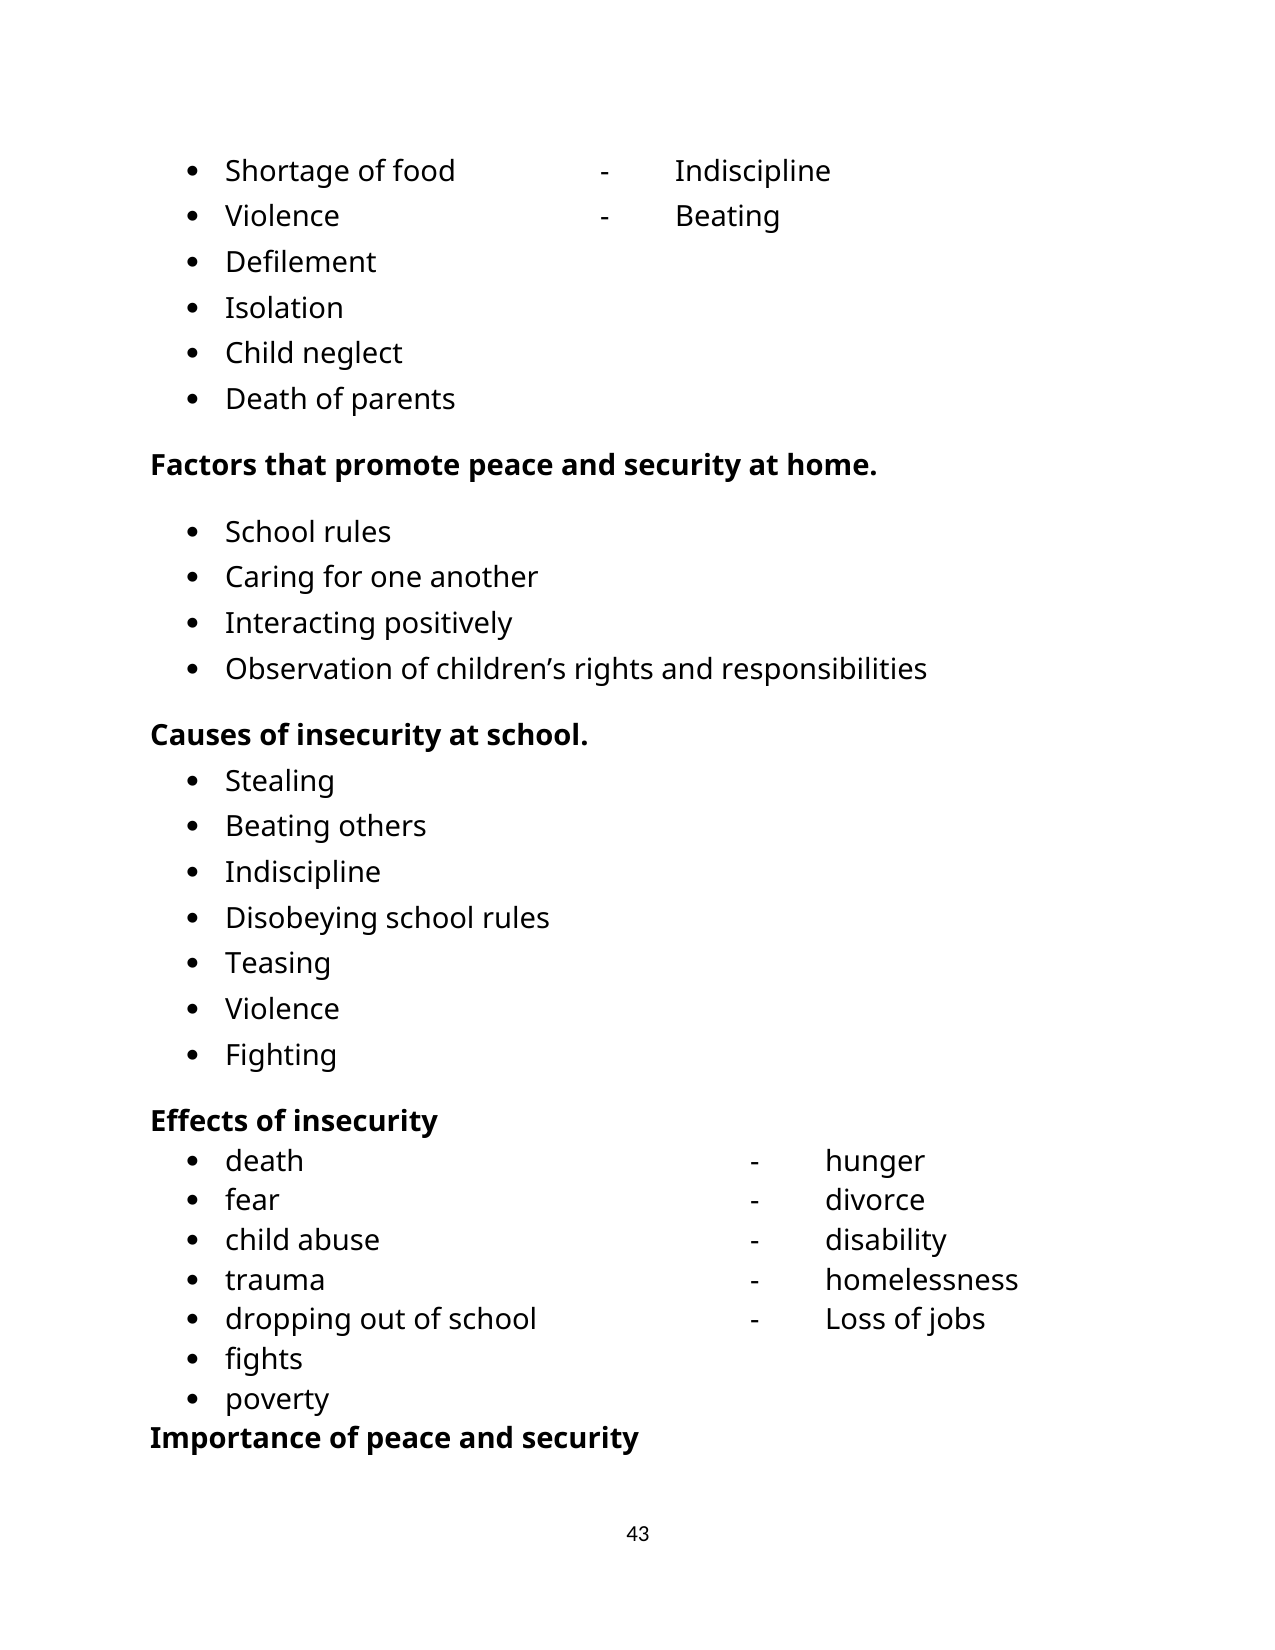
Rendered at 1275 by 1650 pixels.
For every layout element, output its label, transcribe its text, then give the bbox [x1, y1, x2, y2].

list death - hunger [187, 1140, 1125, 1179]
list Interacting positively [187, 602, 1125, 642]
list fear - divorce [187, 1179, 1125, 1219]
list Teasing [187, 942, 1125, 982]
list Defilement [187, 241, 1125, 281]
list Violence - Beating [187, 196, 1125, 235]
list Indiscipline [187, 851, 1125, 891]
list Child neglect [187, 332, 1125, 372]
list Violence [187, 988, 1125, 1028]
list Isolation [187, 287, 1125, 327]
text Importance of peace and security [150, 1418, 1125, 1457]
list School rules [187, 511, 1125, 551]
list Fighting [187, 1034, 1125, 1073]
list Observation of children’s rights and responsibilities [187, 648, 1125, 688]
list Disobeying school rules [187, 897, 1125, 937]
list Stealing [187, 760, 1125, 800]
list poverty [187, 1378, 1125, 1418]
list dropping out of school - Loss of jobs [187, 1299, 1125, 1338]
list Beating others [187, 806, 1125, 845]
list fights [187, 1338, 1125, 1378]
list Shortage of food - Indiscipline [187, 150, 1125, 190]
text Causes of insecurity at school. [150, 714, 1125, 754]
list Death of parents [187, 378, 1125, 418]
list trauma - homelessness [187, 1259, 1125, 1299]
text Effects of insecurity [150, 1100, 1125, 1140]
text Factors that promote peace and security at home. [150, 444, 1125, 484]
list Caring for one another [187, 557, 1125, 596]
list child abuse - disability [187, 1219, 1125, 1259]
